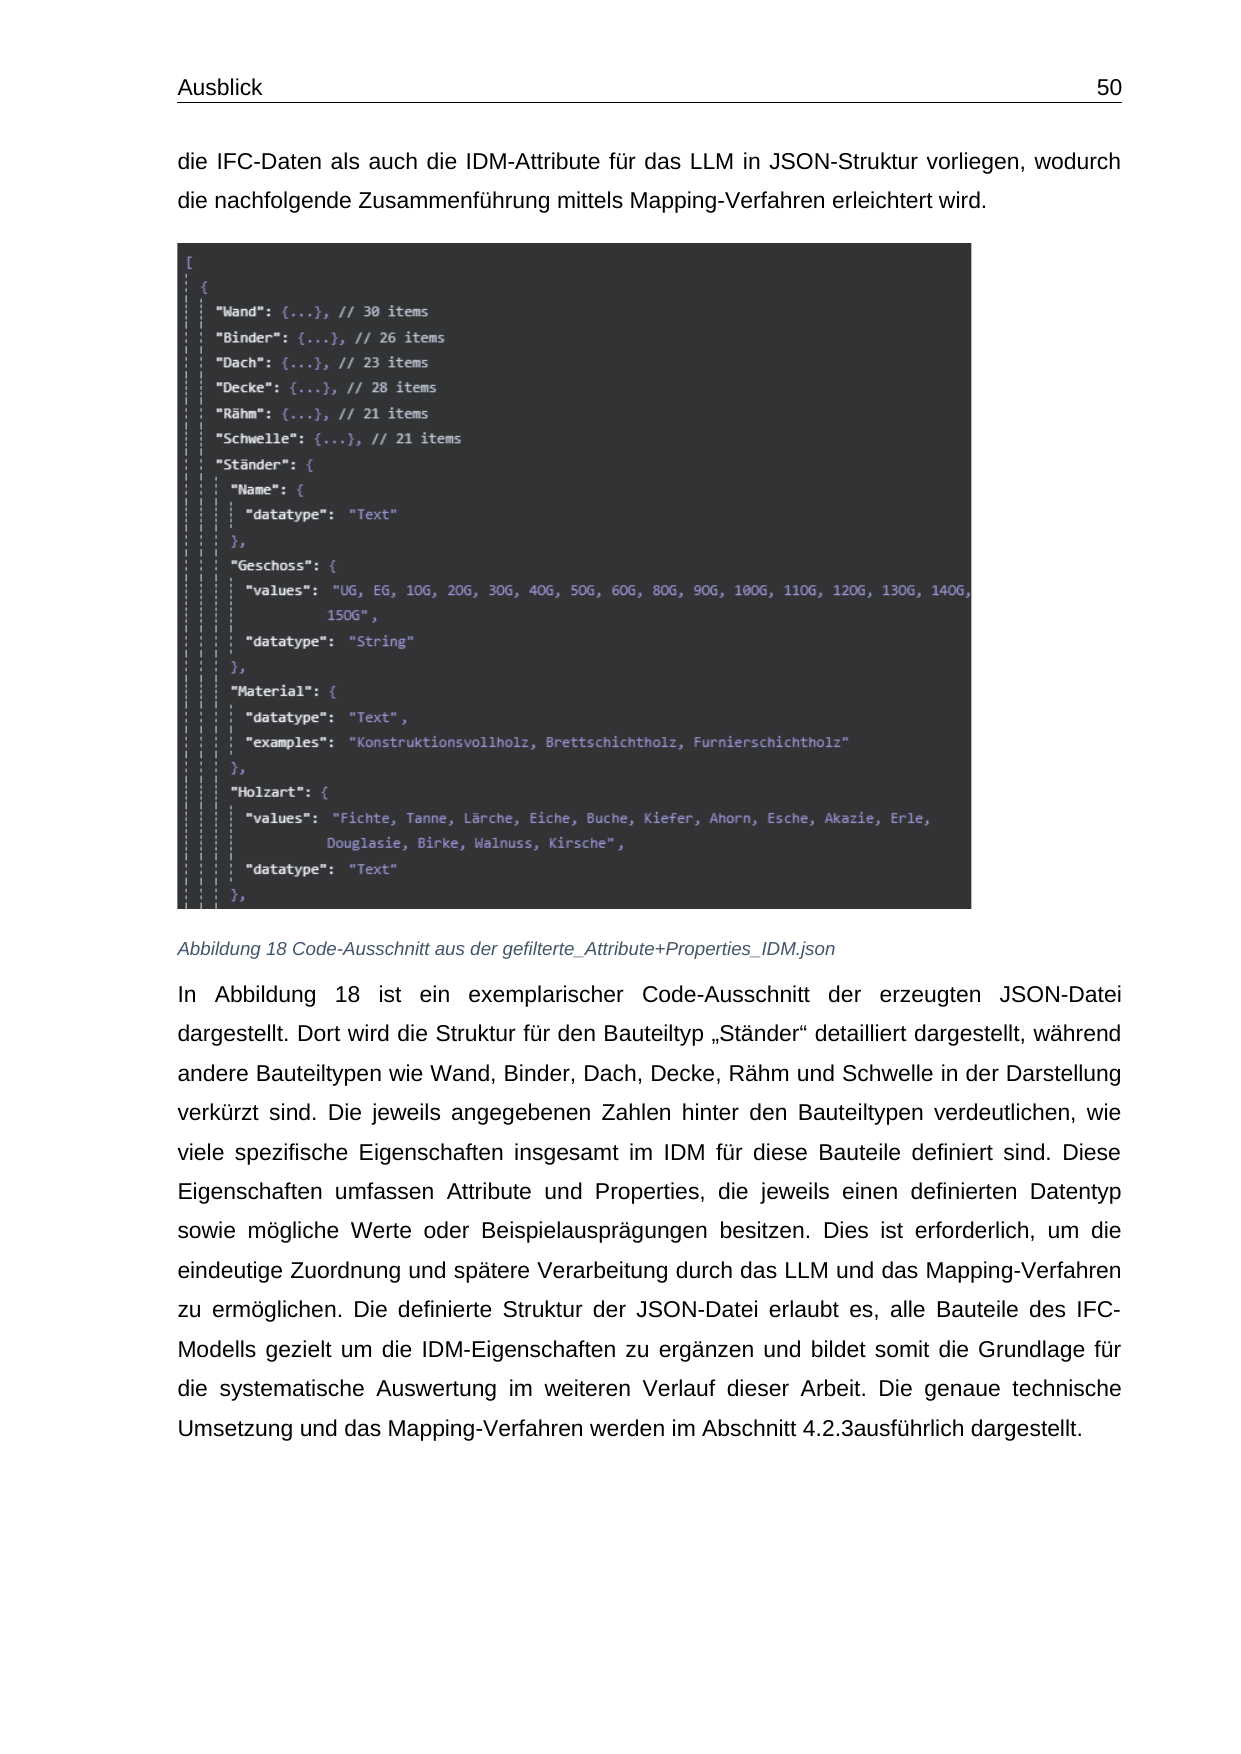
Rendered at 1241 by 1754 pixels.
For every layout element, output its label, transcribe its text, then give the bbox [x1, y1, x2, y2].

picture [177, 243, 972, 909]
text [177, 148, 1122, 213]
